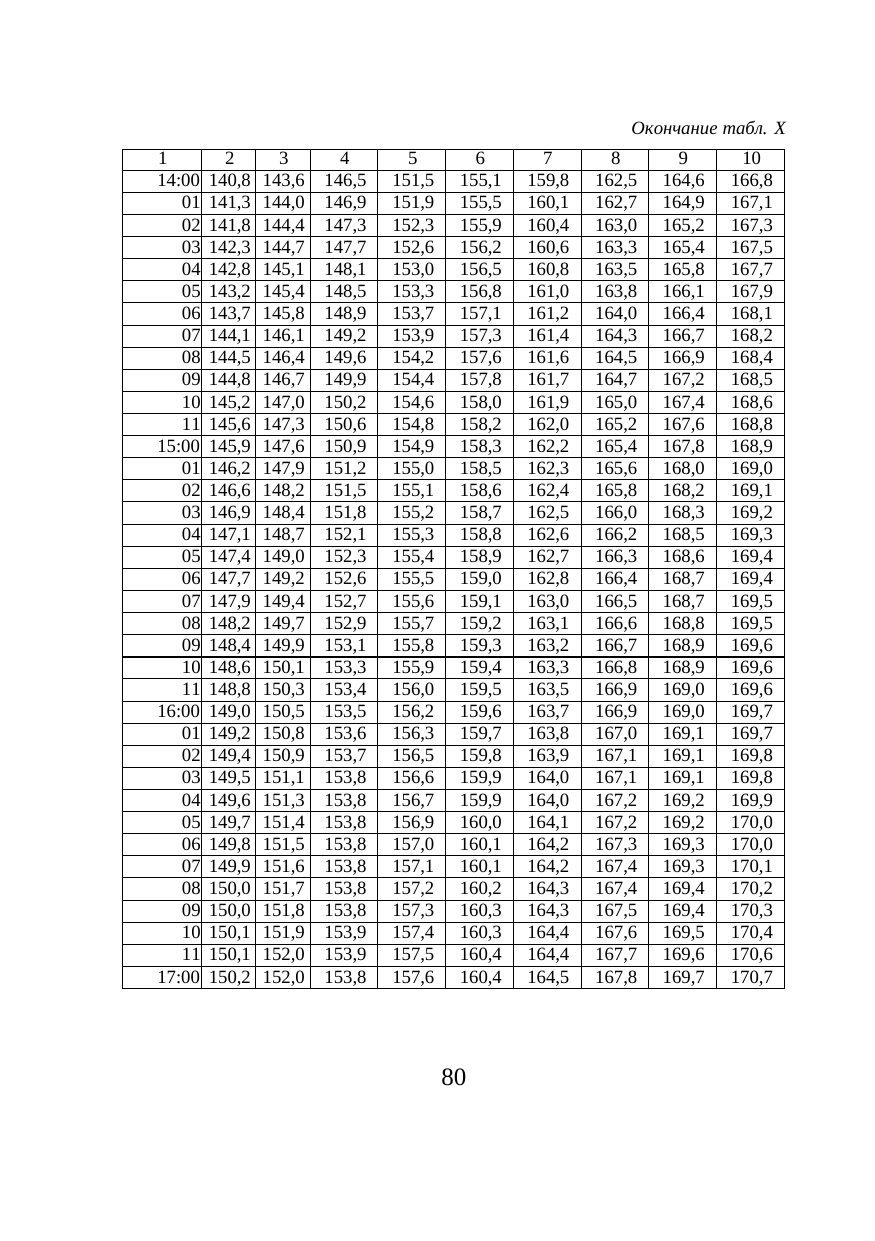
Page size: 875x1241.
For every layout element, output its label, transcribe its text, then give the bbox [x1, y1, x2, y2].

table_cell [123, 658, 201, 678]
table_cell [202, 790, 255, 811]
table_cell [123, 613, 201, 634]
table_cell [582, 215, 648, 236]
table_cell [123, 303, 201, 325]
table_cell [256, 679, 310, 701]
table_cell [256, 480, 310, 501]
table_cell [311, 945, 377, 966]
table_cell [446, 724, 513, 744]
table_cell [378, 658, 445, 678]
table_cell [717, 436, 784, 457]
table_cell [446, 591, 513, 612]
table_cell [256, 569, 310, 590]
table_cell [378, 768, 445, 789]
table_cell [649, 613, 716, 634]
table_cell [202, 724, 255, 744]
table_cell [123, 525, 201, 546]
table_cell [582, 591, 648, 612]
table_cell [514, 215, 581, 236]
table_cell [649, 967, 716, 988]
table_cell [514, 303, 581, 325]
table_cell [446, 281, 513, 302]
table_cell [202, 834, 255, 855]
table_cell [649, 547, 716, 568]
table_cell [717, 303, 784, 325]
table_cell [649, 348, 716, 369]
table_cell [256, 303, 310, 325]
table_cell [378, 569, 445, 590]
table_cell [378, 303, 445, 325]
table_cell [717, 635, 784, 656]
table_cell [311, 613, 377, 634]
subtitle 80 [198, 1062, 709, 1090]
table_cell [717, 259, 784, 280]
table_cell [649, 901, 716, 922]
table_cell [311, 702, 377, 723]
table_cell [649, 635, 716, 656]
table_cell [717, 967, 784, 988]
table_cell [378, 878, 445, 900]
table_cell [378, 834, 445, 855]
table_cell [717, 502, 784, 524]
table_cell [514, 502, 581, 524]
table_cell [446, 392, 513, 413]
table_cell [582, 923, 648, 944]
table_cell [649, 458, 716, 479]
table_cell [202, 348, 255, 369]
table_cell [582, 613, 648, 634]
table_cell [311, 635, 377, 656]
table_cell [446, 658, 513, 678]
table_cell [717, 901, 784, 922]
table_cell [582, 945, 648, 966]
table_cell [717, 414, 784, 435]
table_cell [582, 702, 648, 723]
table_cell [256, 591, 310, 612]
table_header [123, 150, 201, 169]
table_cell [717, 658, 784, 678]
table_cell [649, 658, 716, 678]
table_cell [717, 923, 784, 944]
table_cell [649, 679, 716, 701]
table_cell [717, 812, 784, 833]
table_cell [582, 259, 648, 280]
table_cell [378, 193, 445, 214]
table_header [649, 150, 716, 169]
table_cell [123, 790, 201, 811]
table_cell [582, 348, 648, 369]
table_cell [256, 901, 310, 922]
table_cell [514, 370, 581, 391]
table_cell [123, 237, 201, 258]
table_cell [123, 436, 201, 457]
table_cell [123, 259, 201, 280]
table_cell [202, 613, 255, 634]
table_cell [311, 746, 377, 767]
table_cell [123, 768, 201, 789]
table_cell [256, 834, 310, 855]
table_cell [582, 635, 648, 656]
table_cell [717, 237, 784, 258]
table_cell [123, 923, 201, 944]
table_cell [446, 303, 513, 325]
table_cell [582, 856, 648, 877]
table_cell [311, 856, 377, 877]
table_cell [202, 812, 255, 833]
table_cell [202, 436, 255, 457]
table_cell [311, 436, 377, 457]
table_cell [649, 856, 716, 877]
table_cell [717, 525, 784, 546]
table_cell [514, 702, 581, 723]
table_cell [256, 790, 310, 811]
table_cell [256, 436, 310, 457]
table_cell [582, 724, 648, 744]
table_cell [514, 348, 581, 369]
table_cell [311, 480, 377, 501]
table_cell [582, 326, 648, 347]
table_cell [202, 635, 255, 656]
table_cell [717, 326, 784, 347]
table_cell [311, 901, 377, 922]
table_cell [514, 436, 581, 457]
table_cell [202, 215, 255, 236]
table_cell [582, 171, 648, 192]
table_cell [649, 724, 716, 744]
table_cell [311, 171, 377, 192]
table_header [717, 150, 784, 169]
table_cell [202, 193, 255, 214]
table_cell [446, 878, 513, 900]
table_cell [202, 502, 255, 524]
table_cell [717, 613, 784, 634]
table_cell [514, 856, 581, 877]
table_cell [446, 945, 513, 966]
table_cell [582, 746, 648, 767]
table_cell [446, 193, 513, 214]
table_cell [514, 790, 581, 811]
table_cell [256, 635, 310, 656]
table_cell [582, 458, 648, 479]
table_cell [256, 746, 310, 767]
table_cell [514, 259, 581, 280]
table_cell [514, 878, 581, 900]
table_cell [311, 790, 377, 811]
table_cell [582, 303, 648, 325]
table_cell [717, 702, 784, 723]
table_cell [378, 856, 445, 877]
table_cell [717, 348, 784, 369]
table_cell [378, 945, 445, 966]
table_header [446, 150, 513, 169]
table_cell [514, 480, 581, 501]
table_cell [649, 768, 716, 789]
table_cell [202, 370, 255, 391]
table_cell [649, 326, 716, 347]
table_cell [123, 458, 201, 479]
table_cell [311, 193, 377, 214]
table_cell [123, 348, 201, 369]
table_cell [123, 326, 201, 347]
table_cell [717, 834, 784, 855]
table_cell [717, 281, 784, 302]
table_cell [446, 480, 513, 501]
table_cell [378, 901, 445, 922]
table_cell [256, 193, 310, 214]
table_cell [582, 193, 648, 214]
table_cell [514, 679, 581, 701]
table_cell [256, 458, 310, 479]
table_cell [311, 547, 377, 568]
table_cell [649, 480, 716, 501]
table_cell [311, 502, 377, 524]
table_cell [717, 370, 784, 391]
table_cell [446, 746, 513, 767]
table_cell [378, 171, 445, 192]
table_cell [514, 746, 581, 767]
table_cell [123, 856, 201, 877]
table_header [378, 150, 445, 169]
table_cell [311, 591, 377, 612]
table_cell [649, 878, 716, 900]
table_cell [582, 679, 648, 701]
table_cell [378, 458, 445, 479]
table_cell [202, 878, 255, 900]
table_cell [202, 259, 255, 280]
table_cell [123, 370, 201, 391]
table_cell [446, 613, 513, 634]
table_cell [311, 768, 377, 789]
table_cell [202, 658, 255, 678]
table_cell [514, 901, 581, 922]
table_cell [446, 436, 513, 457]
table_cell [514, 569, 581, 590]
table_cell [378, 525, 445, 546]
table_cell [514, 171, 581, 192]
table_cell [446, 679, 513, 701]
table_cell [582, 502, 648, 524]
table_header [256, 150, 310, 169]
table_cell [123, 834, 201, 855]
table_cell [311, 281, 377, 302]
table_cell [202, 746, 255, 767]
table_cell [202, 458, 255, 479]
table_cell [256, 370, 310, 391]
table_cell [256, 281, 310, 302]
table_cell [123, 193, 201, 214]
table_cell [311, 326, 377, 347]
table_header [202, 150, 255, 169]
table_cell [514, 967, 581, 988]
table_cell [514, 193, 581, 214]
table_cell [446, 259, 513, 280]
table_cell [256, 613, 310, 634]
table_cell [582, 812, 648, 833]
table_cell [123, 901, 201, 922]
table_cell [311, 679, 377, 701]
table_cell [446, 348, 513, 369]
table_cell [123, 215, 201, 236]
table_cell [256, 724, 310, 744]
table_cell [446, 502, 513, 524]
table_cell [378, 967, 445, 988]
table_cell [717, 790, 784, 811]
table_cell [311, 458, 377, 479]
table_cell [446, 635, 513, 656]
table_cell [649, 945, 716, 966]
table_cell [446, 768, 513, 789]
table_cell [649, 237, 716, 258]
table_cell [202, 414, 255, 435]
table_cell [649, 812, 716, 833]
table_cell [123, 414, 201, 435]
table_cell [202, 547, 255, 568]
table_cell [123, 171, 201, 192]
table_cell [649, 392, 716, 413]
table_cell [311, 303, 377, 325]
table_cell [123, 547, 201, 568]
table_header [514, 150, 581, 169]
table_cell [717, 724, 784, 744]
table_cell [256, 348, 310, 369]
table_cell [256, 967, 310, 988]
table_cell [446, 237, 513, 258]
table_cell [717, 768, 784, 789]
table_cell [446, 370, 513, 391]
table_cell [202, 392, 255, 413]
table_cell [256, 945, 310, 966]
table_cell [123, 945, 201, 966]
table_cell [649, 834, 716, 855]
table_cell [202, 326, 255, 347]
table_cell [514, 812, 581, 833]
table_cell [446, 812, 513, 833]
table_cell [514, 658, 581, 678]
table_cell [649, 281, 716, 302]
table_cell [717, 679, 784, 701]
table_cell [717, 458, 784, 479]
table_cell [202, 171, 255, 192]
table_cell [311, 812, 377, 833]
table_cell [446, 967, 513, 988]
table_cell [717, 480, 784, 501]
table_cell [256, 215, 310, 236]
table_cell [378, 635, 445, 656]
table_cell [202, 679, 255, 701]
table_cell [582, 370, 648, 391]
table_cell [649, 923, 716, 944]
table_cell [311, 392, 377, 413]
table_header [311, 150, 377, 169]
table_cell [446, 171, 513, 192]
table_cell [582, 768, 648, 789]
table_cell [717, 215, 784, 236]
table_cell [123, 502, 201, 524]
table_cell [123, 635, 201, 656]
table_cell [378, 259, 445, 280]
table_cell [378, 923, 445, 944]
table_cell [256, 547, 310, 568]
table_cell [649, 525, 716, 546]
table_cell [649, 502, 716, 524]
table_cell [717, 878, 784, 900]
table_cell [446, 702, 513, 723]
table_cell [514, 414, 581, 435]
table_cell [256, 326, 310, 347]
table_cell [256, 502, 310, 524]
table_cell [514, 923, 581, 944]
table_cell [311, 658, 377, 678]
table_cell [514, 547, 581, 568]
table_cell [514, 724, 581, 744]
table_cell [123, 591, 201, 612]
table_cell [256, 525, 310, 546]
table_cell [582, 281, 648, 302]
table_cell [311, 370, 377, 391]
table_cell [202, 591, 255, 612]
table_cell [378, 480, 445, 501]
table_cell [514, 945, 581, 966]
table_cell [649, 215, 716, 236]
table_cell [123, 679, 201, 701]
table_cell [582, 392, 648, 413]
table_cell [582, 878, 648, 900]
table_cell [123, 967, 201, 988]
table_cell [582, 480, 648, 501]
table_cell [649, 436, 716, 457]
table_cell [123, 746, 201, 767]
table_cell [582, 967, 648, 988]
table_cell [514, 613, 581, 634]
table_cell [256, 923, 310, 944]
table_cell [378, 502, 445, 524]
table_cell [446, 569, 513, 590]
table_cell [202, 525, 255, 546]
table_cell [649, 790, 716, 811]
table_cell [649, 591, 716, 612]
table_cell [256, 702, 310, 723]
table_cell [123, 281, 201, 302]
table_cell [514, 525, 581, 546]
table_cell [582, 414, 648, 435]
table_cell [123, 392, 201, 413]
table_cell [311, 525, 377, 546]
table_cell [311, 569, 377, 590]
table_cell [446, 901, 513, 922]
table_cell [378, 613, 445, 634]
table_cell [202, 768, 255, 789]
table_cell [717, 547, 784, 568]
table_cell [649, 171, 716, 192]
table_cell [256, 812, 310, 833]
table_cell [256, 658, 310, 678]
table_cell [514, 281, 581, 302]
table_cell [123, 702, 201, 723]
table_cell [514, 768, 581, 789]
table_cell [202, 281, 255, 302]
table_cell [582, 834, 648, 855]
text Окончание табл. X [77, 117, 785, 139]
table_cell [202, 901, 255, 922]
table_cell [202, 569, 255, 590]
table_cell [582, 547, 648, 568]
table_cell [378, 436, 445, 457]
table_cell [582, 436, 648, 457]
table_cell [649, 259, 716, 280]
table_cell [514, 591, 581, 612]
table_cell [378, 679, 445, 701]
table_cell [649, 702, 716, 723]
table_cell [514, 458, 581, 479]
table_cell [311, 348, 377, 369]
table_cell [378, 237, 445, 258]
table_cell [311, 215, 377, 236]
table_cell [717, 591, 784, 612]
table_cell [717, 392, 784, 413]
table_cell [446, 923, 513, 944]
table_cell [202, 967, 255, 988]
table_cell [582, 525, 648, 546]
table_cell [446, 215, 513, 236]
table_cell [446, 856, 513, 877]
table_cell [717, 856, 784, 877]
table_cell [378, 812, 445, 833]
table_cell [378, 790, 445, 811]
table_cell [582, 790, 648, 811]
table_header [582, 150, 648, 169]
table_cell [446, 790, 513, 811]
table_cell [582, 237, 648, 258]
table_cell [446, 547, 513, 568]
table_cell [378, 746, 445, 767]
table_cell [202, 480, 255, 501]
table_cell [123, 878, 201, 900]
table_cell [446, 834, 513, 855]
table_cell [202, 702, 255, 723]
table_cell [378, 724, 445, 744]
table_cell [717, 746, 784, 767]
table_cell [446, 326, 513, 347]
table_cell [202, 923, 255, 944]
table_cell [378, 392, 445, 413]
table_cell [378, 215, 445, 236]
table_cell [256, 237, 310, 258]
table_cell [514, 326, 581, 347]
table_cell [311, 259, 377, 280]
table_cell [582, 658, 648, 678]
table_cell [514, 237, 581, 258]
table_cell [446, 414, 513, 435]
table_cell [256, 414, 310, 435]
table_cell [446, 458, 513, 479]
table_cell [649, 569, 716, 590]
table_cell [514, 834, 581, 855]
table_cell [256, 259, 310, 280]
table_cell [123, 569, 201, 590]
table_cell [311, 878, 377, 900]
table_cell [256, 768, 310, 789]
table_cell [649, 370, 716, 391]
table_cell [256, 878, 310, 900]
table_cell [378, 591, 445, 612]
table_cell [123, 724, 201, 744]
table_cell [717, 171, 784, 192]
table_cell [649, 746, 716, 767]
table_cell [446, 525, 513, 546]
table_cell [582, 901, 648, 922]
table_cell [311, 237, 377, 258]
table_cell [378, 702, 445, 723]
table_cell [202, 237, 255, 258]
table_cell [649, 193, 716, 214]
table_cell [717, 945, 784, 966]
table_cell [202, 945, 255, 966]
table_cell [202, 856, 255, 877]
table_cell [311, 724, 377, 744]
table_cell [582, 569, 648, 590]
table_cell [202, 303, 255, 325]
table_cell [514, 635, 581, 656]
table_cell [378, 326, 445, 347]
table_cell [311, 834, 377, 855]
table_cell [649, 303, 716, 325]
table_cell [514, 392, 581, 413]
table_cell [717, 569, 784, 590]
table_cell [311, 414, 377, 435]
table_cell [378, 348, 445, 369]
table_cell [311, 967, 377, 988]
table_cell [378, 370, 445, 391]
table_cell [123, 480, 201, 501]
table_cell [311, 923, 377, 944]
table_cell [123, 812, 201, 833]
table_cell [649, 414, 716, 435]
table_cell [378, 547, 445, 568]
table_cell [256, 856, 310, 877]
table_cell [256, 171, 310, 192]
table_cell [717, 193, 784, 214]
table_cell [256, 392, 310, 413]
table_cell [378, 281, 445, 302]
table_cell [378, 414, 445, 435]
